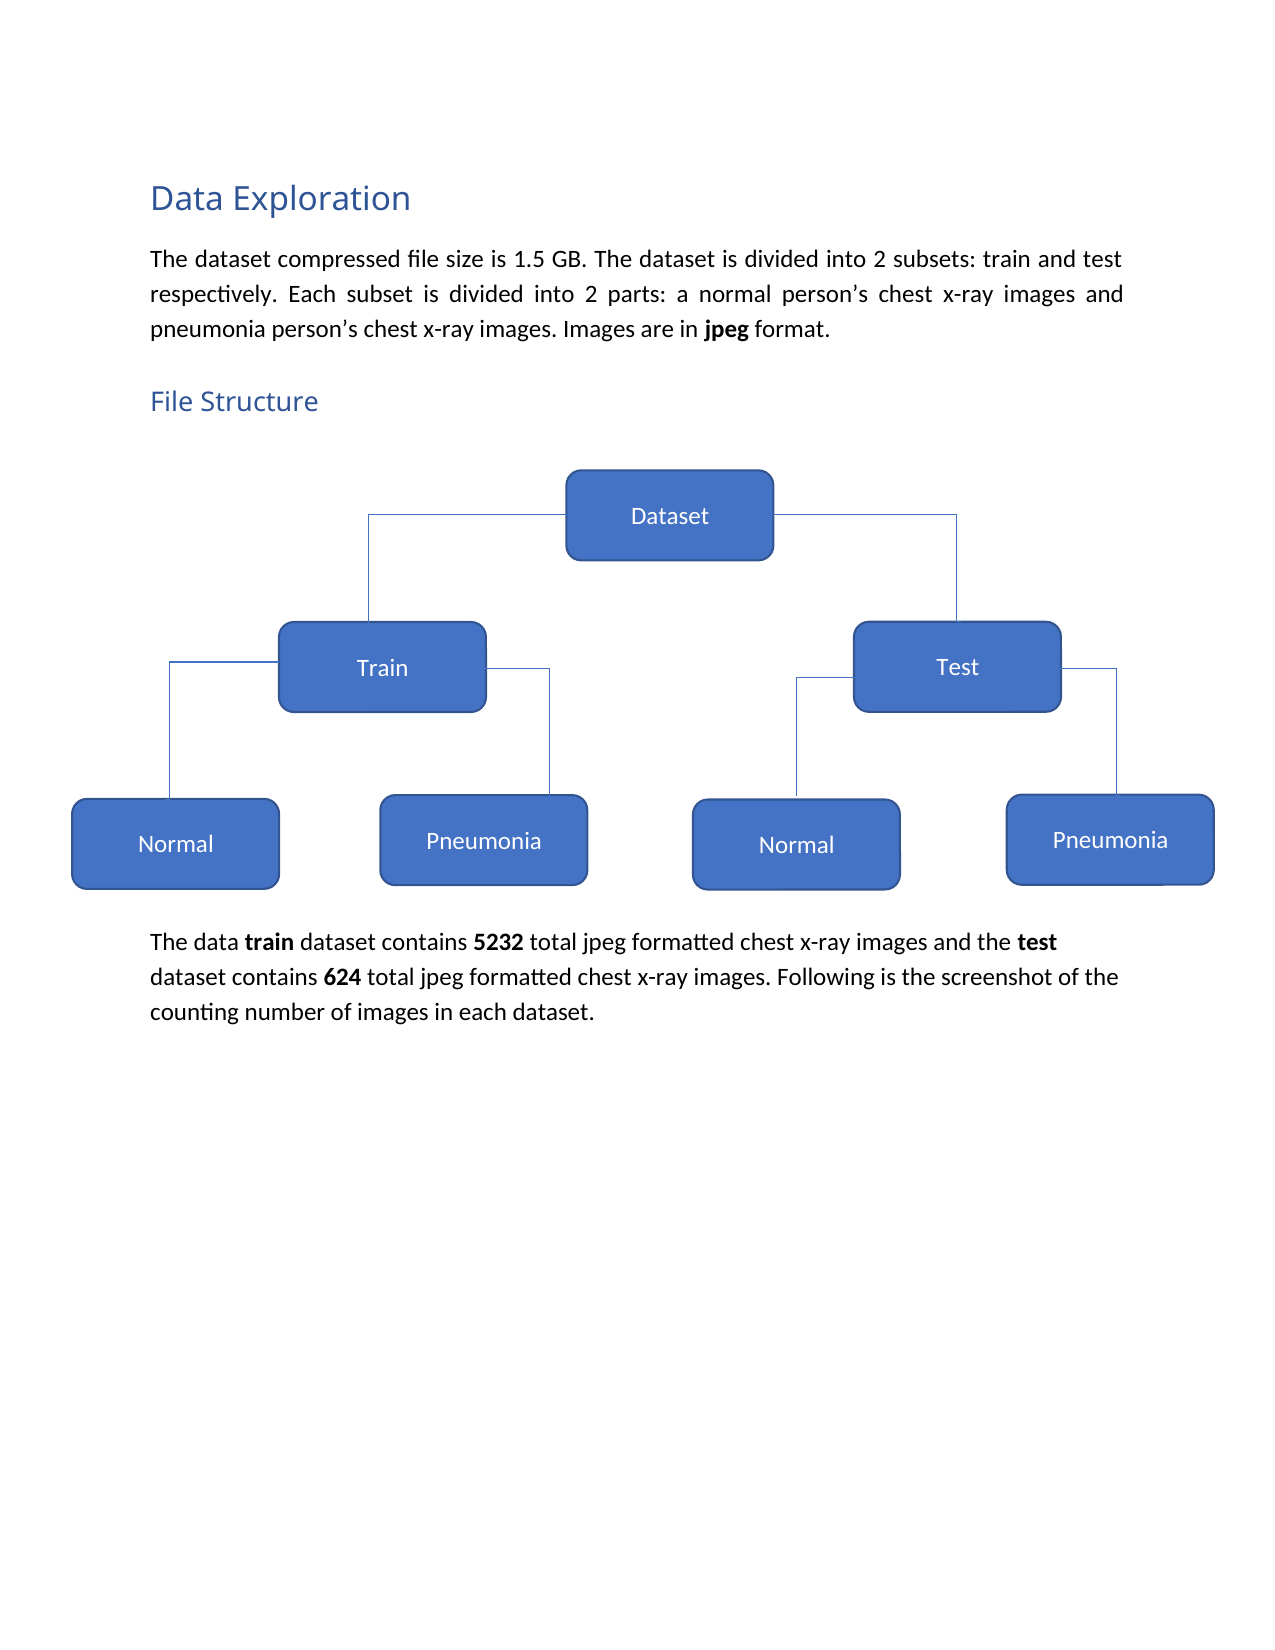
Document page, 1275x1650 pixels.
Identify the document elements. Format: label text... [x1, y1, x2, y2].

subtitle Data Exploration [150, 175, 1125, 220]
subtitle File Structure [150, 383, 1125, 420]
text The data train dataset contains 5232 total jpeg formatted chest x-ray images and the test dataset contains 624 total jpeg formatted chest x-ray images. Following is the screenshot of the counting number of images in each dataset. [150, 926, 1125, 1027]
text The dataset compressed file size is 1.5 GB. The dataset is divided into 2 subsets: train and test respectively. Each subset is divided into 2 parts: a normal person’s chest x-ray images and pneumonia person’s chest x-ray images. Images are in jpeg format. [150, 243, 1125, 344]
